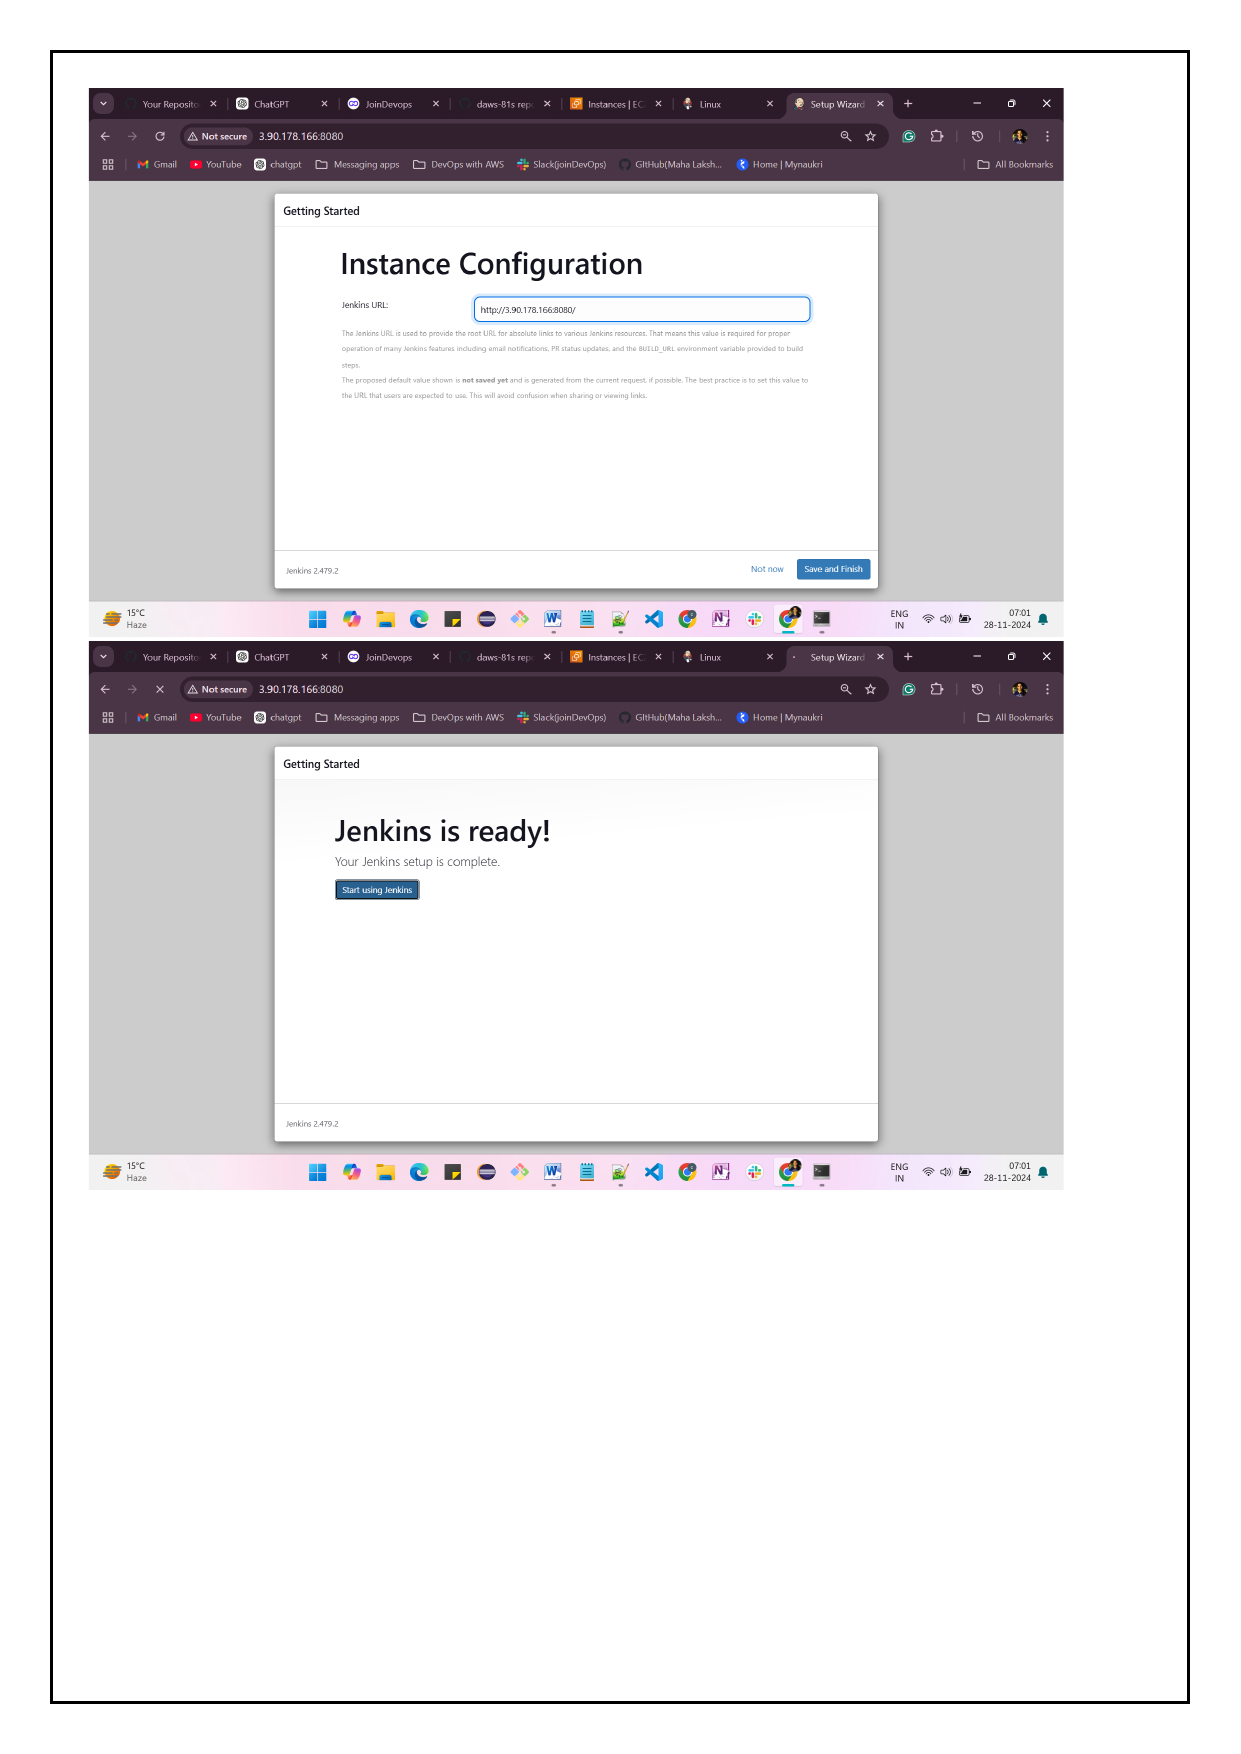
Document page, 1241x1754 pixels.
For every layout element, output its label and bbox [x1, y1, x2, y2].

picture [88, 88, 1064, 637]
picture [88, 641, 1064, 1190]
